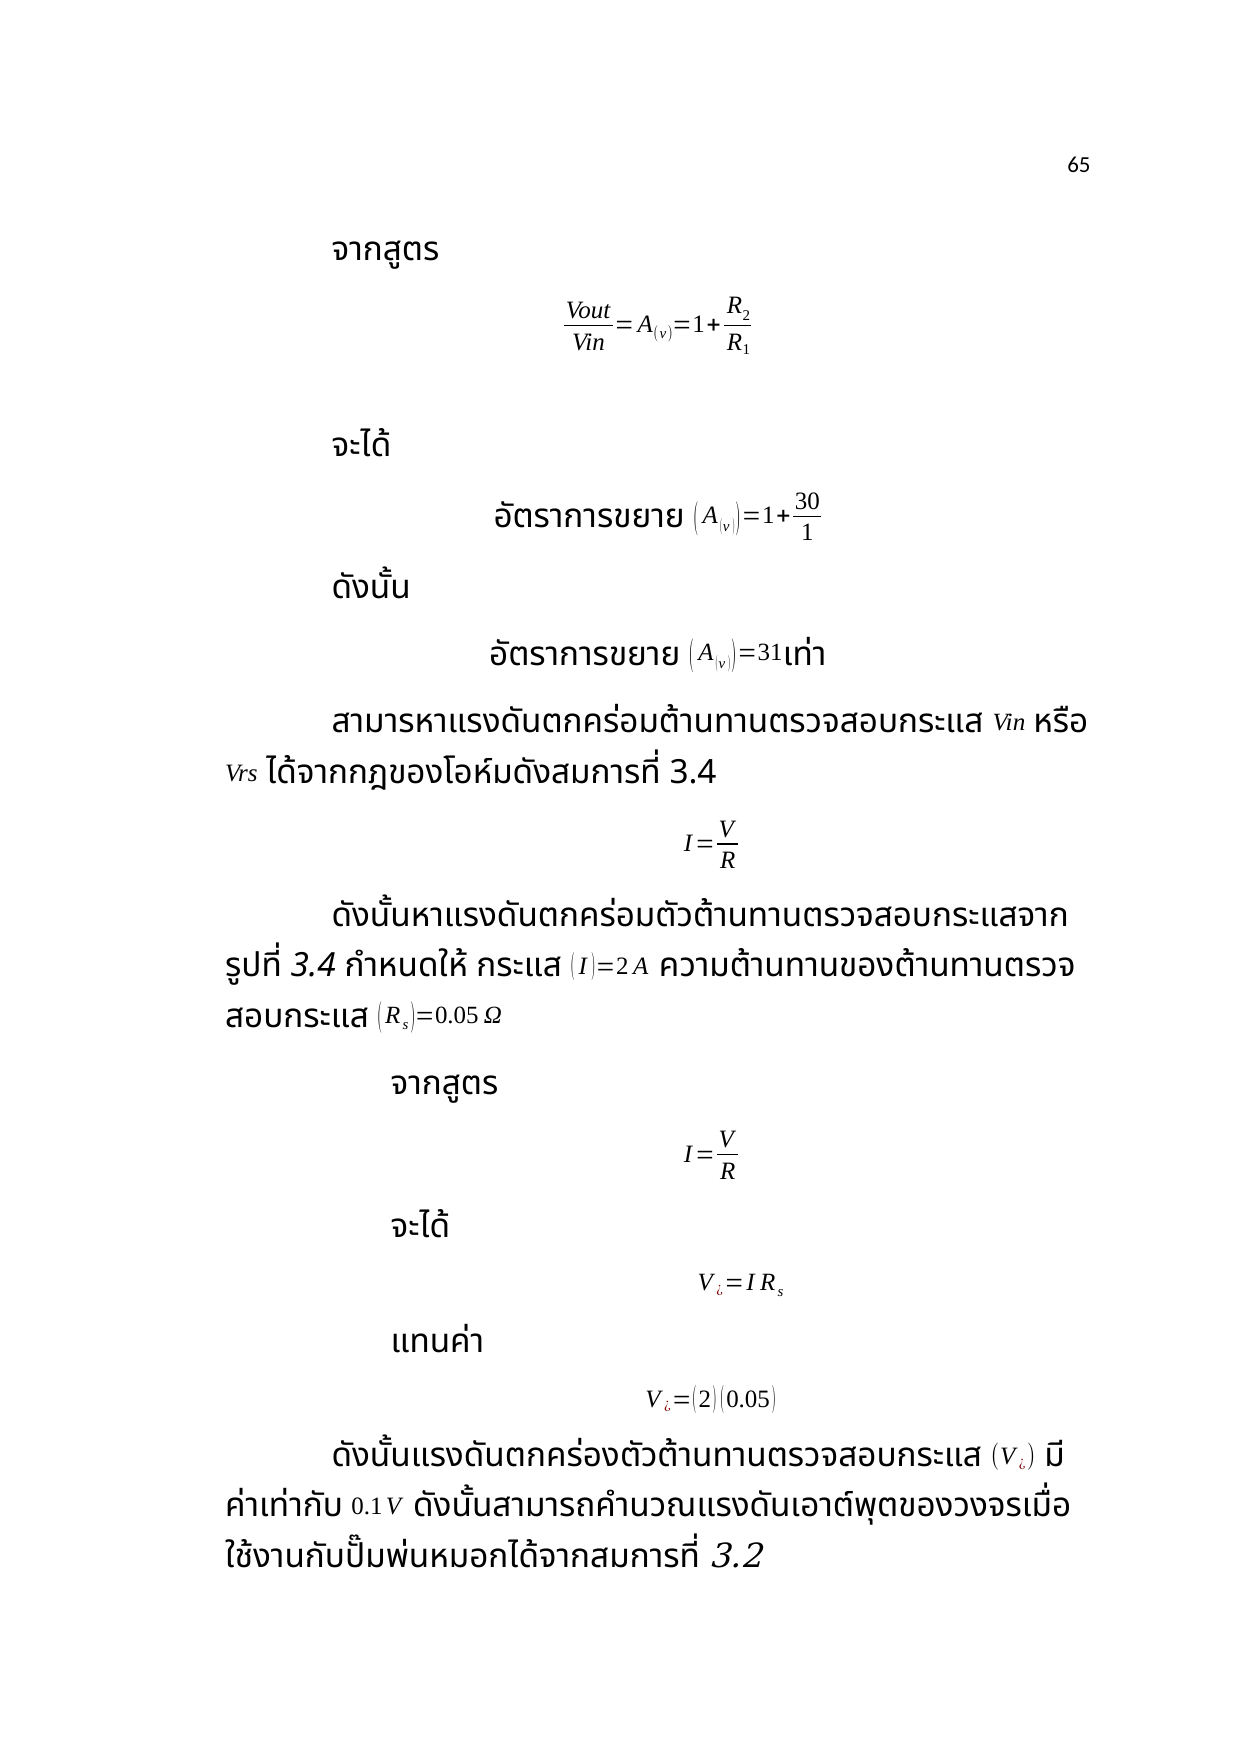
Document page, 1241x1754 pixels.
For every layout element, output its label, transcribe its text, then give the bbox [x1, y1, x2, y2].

text ดังนั้นแรงดันตกคร่องตัวต้านทานตรวจสอบกระแส มีค่าเท่ากับ ดังนั้นสามารถคำนวณแรงดันเอาต์พุตของวงจรเมื่อใช้งานกับปั๊มพ่นหมอกได้จากสมการที่ 3.2 [225, 1431, 1090, 1582]
text อัตราการขยาย [225, 488, 1090, 547]
text จะได้ [225, 421, 1090, 471]
text ดังนั้นหาแรงดันตกคร่อมตัวต้านทานตรวจสอบกระแสจากรูปที่ 3.4 กำหนดให้ กระแส ความต้านทานของต้านทานตรวจสอบกระแส [225, 891, 1090, 1042]
text อัตราการขยาย เท่า [225, 630, 1090, 681]
text จะได้ [225, 1202, 1090, 1252]
text แทนค่า [225, 1317, 1090, 1367]
text สามารหาแรงดันตกคร่อมต้านทานตรวจสอบกระแส หรือ ได้จากกฎของโอห์มดังสมการที่ 3.4 [225, 697, 1090, 798]
text จากสูตร [225, 225, 1090, 275]
text จากสูตร [225, 1059, 1090, 1109]
text ดังนั้น [225, 563, 1090, 614]
